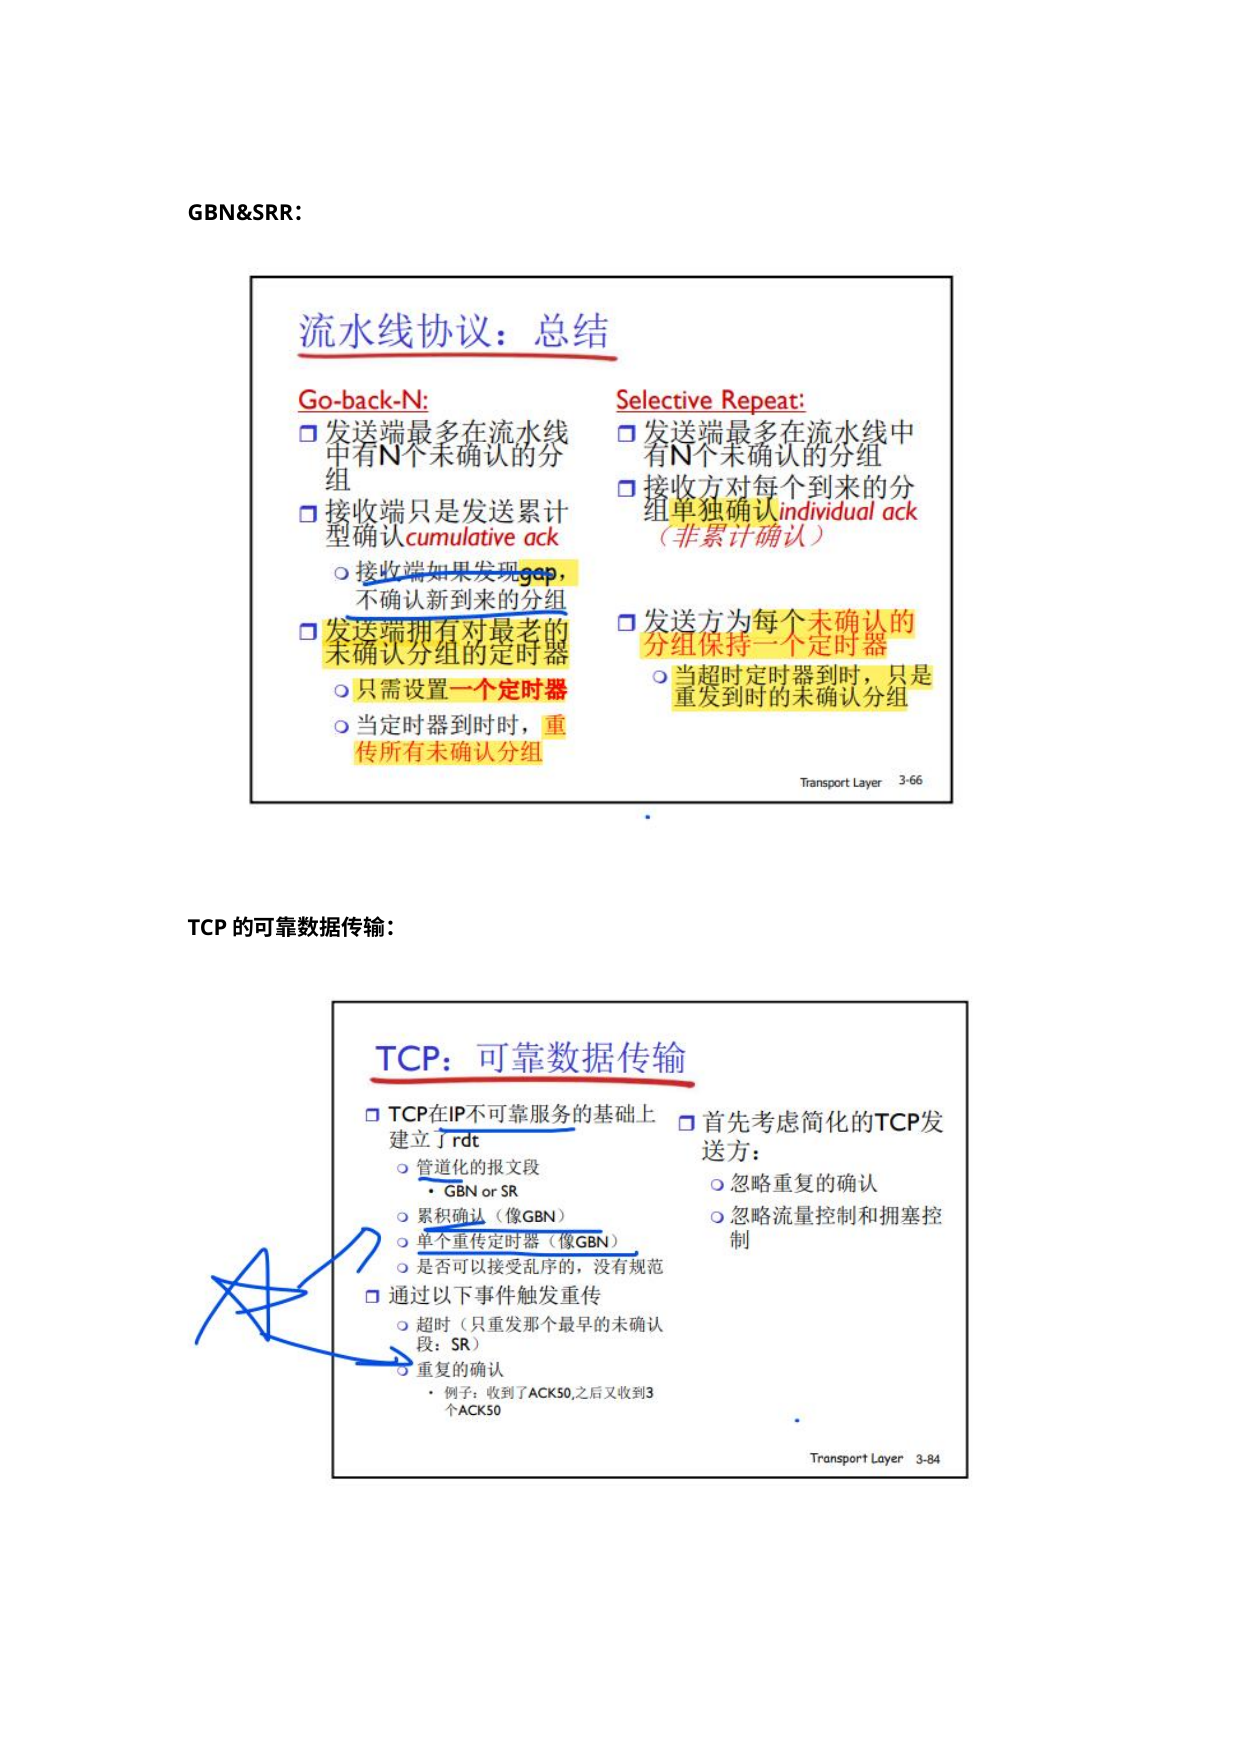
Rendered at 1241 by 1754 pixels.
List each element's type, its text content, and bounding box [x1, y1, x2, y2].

text GBN&SRR： [187, 194, 1053, 227]
picture [187, 942, 1053, 1562]
picture [187, 227, 1053, 833]
text TCP的可靠数据传输： [187, 909, 1053, 942]
